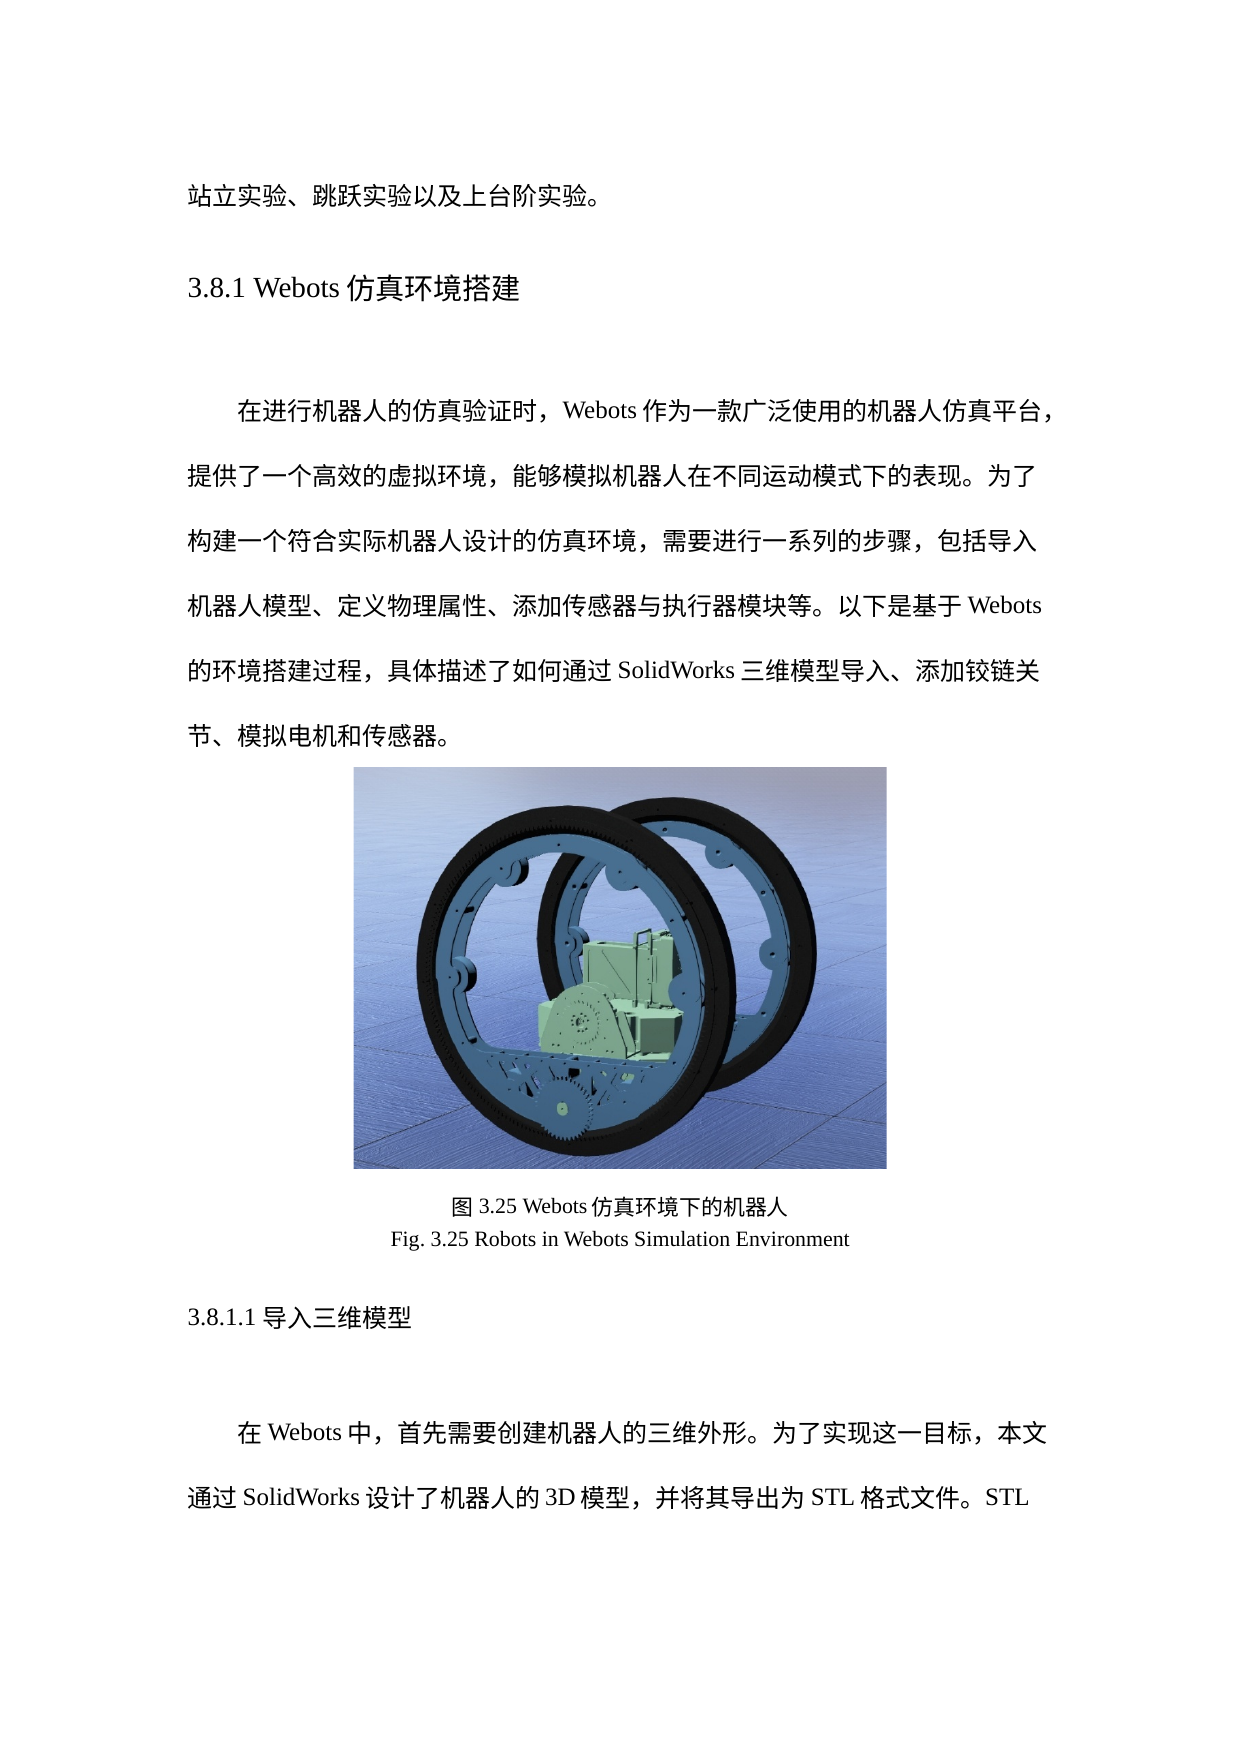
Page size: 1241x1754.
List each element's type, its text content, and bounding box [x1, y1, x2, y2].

subtitle 导入三维模型 [187, 1284, 1053, 1349]
text 在进行机器人的仿真验证时，Webots作为一款广泛使用的机器人仿真平台，提供了一个高效的虚拟环境，能够模拟机器人在不同运动模式下的表现。为了构建一个符合实际机器人设计的仿真环境，需要进行一系列的步骤，包括导入机器人模型、定义物理属性、添加传感器与执行器模块等。以下是基于Webots的环境搭建过程，具体描述了如何通过SolidWorks三维模型导入、添加铰链关节、模拟电机和传感器。 [187, 377, 1053, 767]
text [187, 1399, 1053, 1529]
subtitle Webots仿真环境搭建 [187, 254, 1053, 319]
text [187, 162, 1053, 227]
picture [353, 767, 887, 1169]
